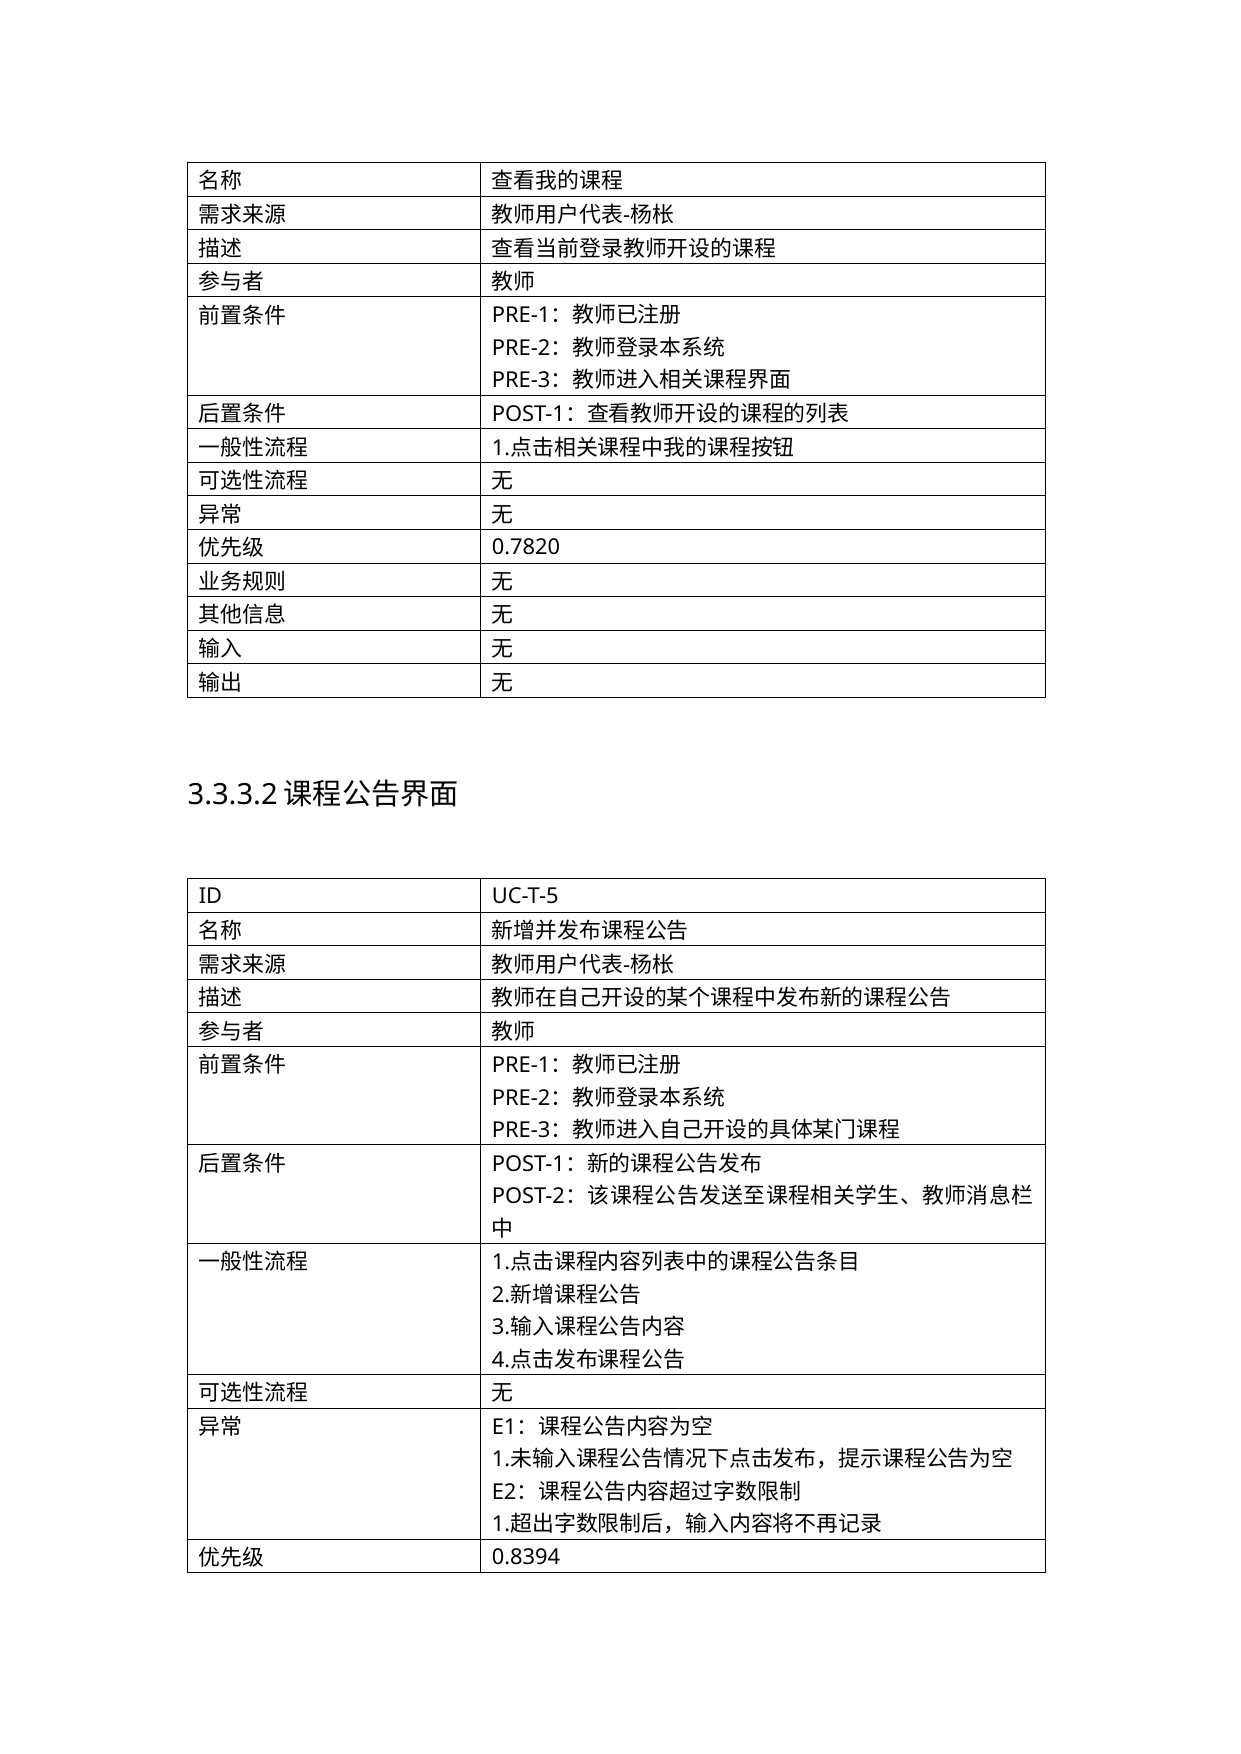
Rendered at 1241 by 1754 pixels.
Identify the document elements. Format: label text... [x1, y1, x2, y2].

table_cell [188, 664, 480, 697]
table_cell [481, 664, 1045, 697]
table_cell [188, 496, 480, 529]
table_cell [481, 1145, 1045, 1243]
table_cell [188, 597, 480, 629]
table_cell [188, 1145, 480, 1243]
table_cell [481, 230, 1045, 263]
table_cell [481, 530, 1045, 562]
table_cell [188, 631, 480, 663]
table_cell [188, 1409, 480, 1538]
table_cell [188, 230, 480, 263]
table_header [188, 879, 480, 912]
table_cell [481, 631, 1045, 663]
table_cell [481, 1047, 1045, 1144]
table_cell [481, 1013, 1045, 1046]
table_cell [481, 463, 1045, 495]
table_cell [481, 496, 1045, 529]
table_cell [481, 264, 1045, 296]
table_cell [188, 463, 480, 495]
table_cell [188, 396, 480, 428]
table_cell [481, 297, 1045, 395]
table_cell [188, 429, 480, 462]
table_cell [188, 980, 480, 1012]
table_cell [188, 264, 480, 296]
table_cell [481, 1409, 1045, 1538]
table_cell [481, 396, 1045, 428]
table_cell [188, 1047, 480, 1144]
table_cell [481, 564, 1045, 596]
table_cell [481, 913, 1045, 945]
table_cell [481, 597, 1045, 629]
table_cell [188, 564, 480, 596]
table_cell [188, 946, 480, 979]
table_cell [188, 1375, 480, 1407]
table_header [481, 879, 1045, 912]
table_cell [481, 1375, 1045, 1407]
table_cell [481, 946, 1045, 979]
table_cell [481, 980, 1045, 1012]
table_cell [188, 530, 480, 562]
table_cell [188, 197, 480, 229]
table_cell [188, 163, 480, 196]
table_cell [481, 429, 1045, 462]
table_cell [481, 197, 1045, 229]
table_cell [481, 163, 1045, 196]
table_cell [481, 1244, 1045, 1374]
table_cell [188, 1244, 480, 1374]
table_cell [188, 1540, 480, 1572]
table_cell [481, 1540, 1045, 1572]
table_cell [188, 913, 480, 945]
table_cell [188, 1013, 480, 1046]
subtitle 3.3.3.2课程公告界面 [187, 759, 1053, 824]
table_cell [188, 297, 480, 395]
